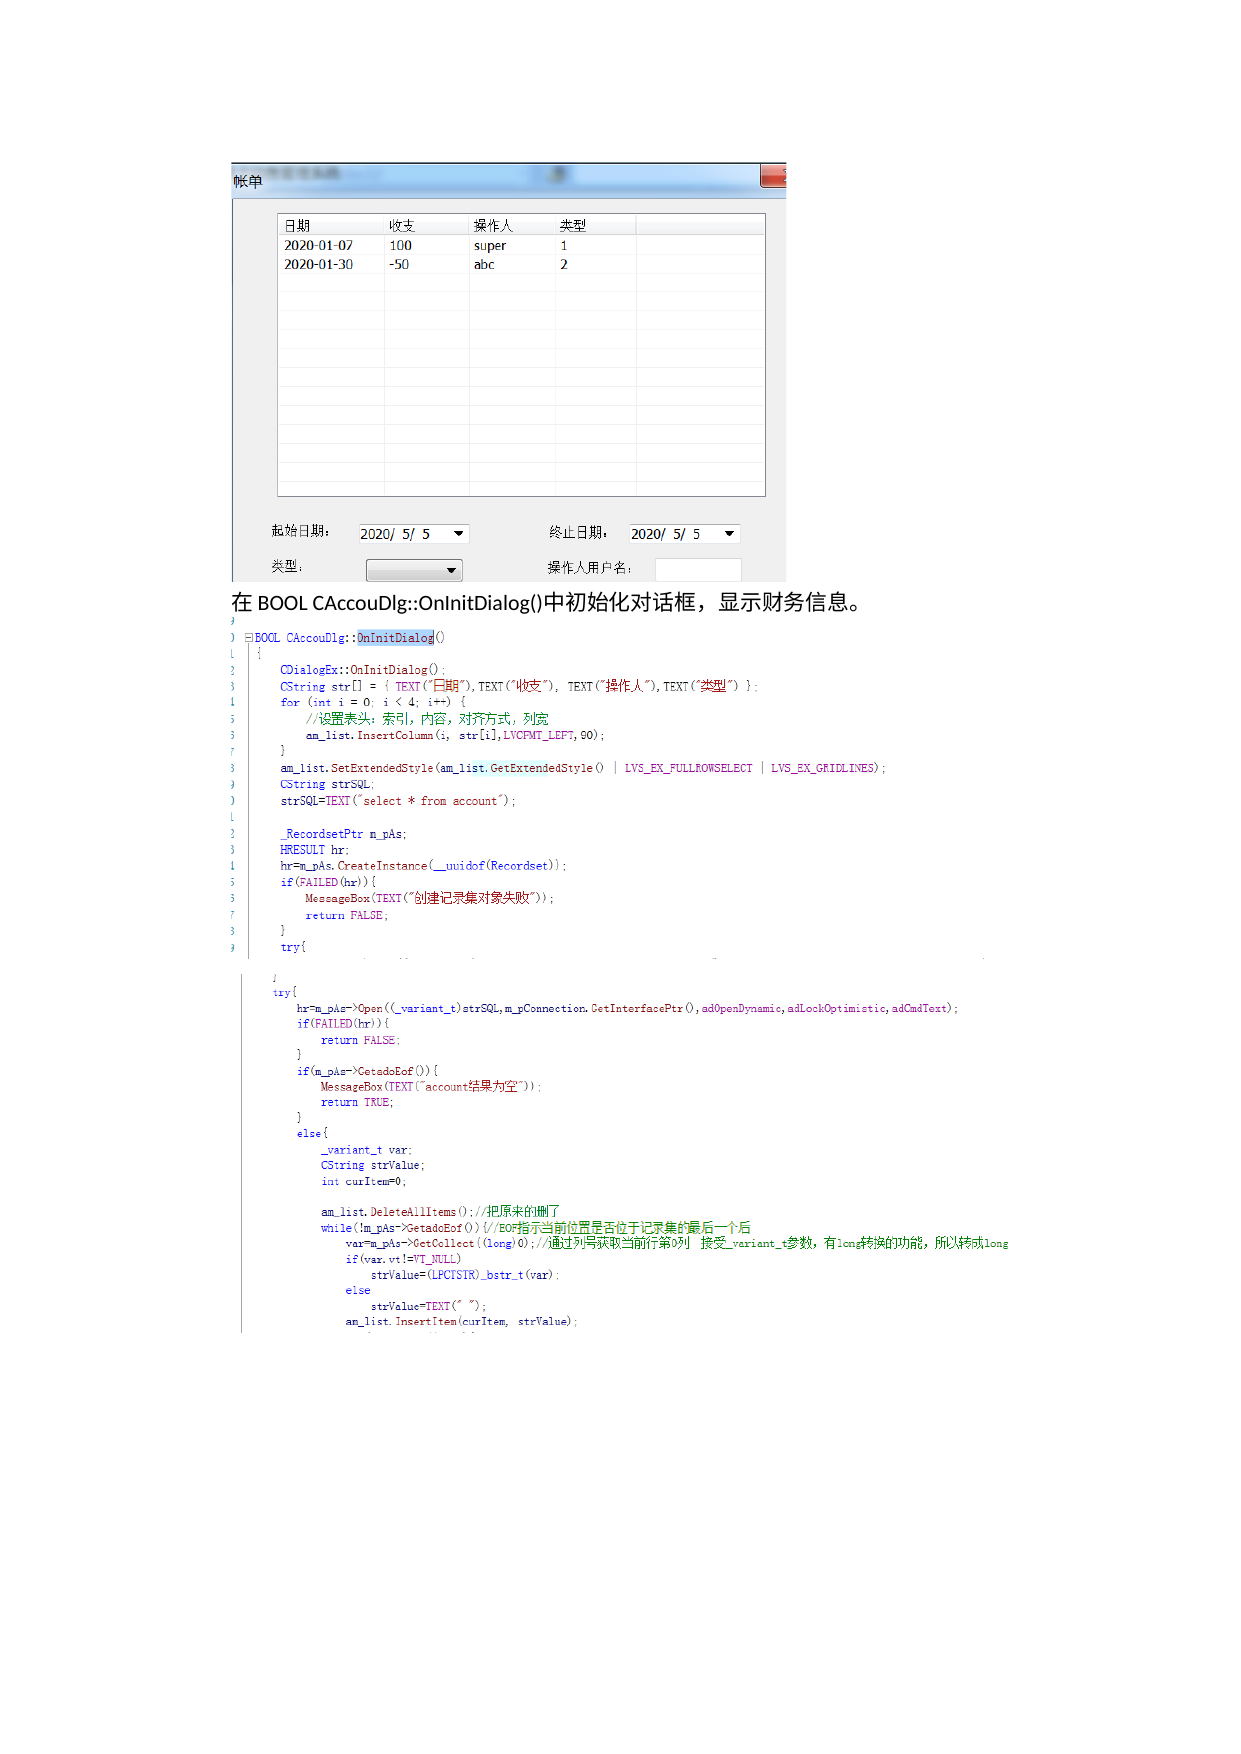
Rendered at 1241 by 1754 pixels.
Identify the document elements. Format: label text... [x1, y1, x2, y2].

text 在BOOL CAccouDlg::OnInitDialog()中初始化对话框，显示财务信息。 [231, 584, 1053, 617]
picture [231, 617, 1097, 959]
picture [231, 162, 787, 582]
picture [231, 974, 1096, 1333]
